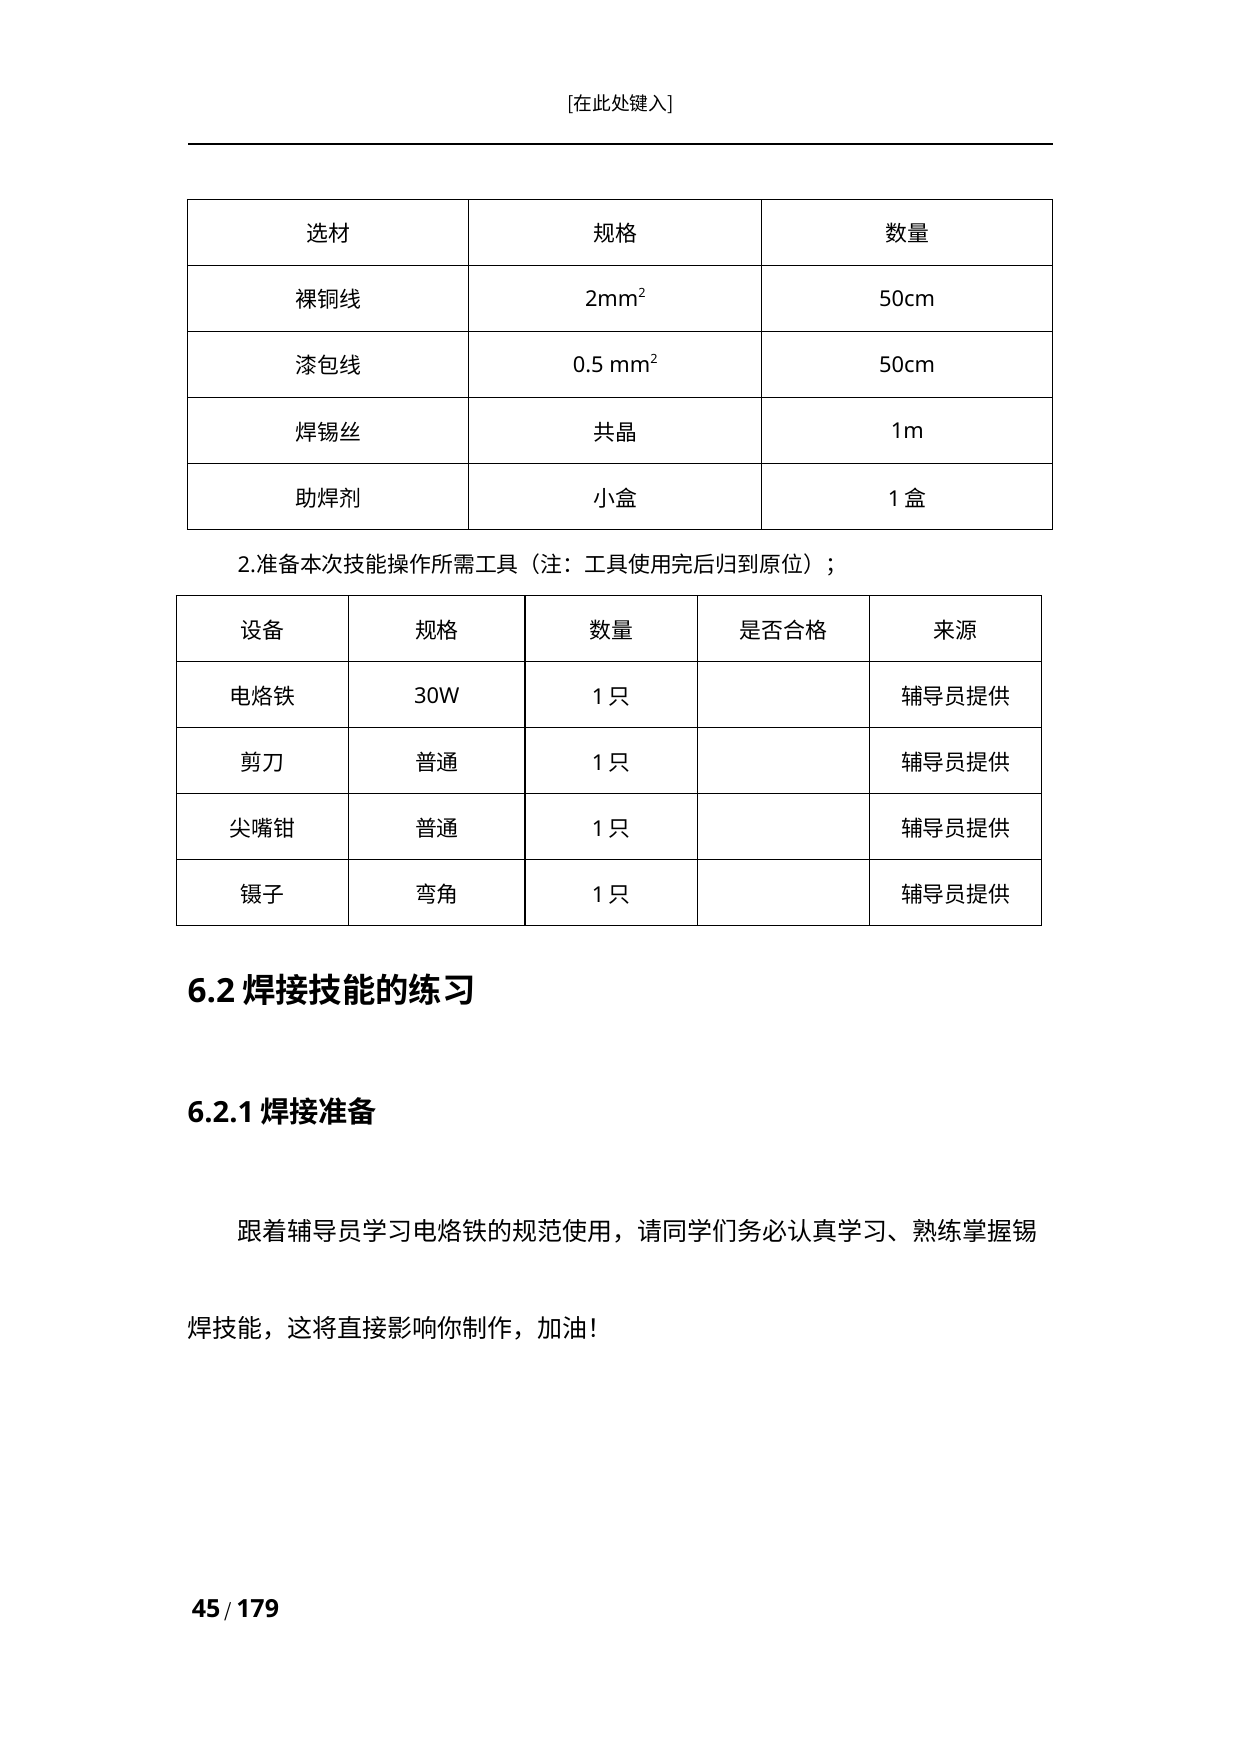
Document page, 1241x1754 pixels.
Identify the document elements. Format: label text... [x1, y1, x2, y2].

table_cell 普通 [349, 728, 524, 793]
table_cell [698, 662, 869, 727]
text 2.准备本次技能操作所需工具（注：工具使用完后归到原位）； [187, 546, 1053, 579]
table_cell 镊子 [177, 860, 348, 925]
table_header 数量 [526, 596, 697, 661]
table_cell 1盒 [762, 464, 1052, 529]
table_cell 辅导员提供 [870, 728, 1041, 793]
table_header 规格 [469, 200, 761, 265]
table_cell 1只 [526, 728, 697, 793]
table_cell 剪刀 [177, 728, 348, 793]
table_cell 1只 [526, 860, 697, 925]
table_cell 1m [762, 398, 1052, 463]
table_cell 1只 [526, 794, 697, 859]
subtitle 6.2.1焊接准备 [187, 1078, 1053, 1143]
table_cell 焊锡丝 [188, 398, 468, 463]
table_cell 漆包线 [188, 332, 468, 397]
table_cell 小盒 [469, 464, 761, 529]
table_cell 辅导员提供 [870, 794, 1041, 859]
table_cell 裸铜线 [188, 266, 468, 331]
table_header 规格 [349, 596, 524, 661]
table_cell 弯角 [349, 860, 524, 925]
table_header 是否合格 [698, 596, 869, 661]
table_cell 30W [349, 662, 524, 727]
table_header 数量 [762, 200, 1052, 265]
table_cell 尖嘴钳 [177, 794, 348, 859]
table_cell [698, 728, 869, 793]
table_cell 助焊剂 [188, 464, 468, 529]
table_header 来源 [870, 596, 1041, 661]
table_cell 0.5 mm2 [469, 332, 761, 397]
table_cell 50cm [762, 266, 1052, 331]
table_cell 普通 [349, 794, 524, 859]
table_cell 1只 [526, 662, 697, 727]
table_cell 电烙铁 [177, 662, 348, 727]
table_cell [698, 794, 869, 859]
table_cell 辅导员提供 [870, 662, 1041, 727]
table_cell [698, 860, 869, 925]
table_cell 2mm2 [469, 266, 761, 331]
table_header 设备 [177, 596, 348, 661]
table_cell 辅导员提供 [870, 860, 1041, 925]
subtitle 6.2焊接技能的练习 [187, 955, 1053, 1020]
table_cell 共晶 [469, 398, 761, 463]
table_cell 50cm [762, 332, 1052, 397]
table_header 选材 [188, 200, 468, 265]
text 跟着辅导员学习电烙铁的规范使用，请同学们务必认真学习、熟练掌握锡焊技能，这将直接影响你制作，加油！ [187, 1197, 1053, 1359]
